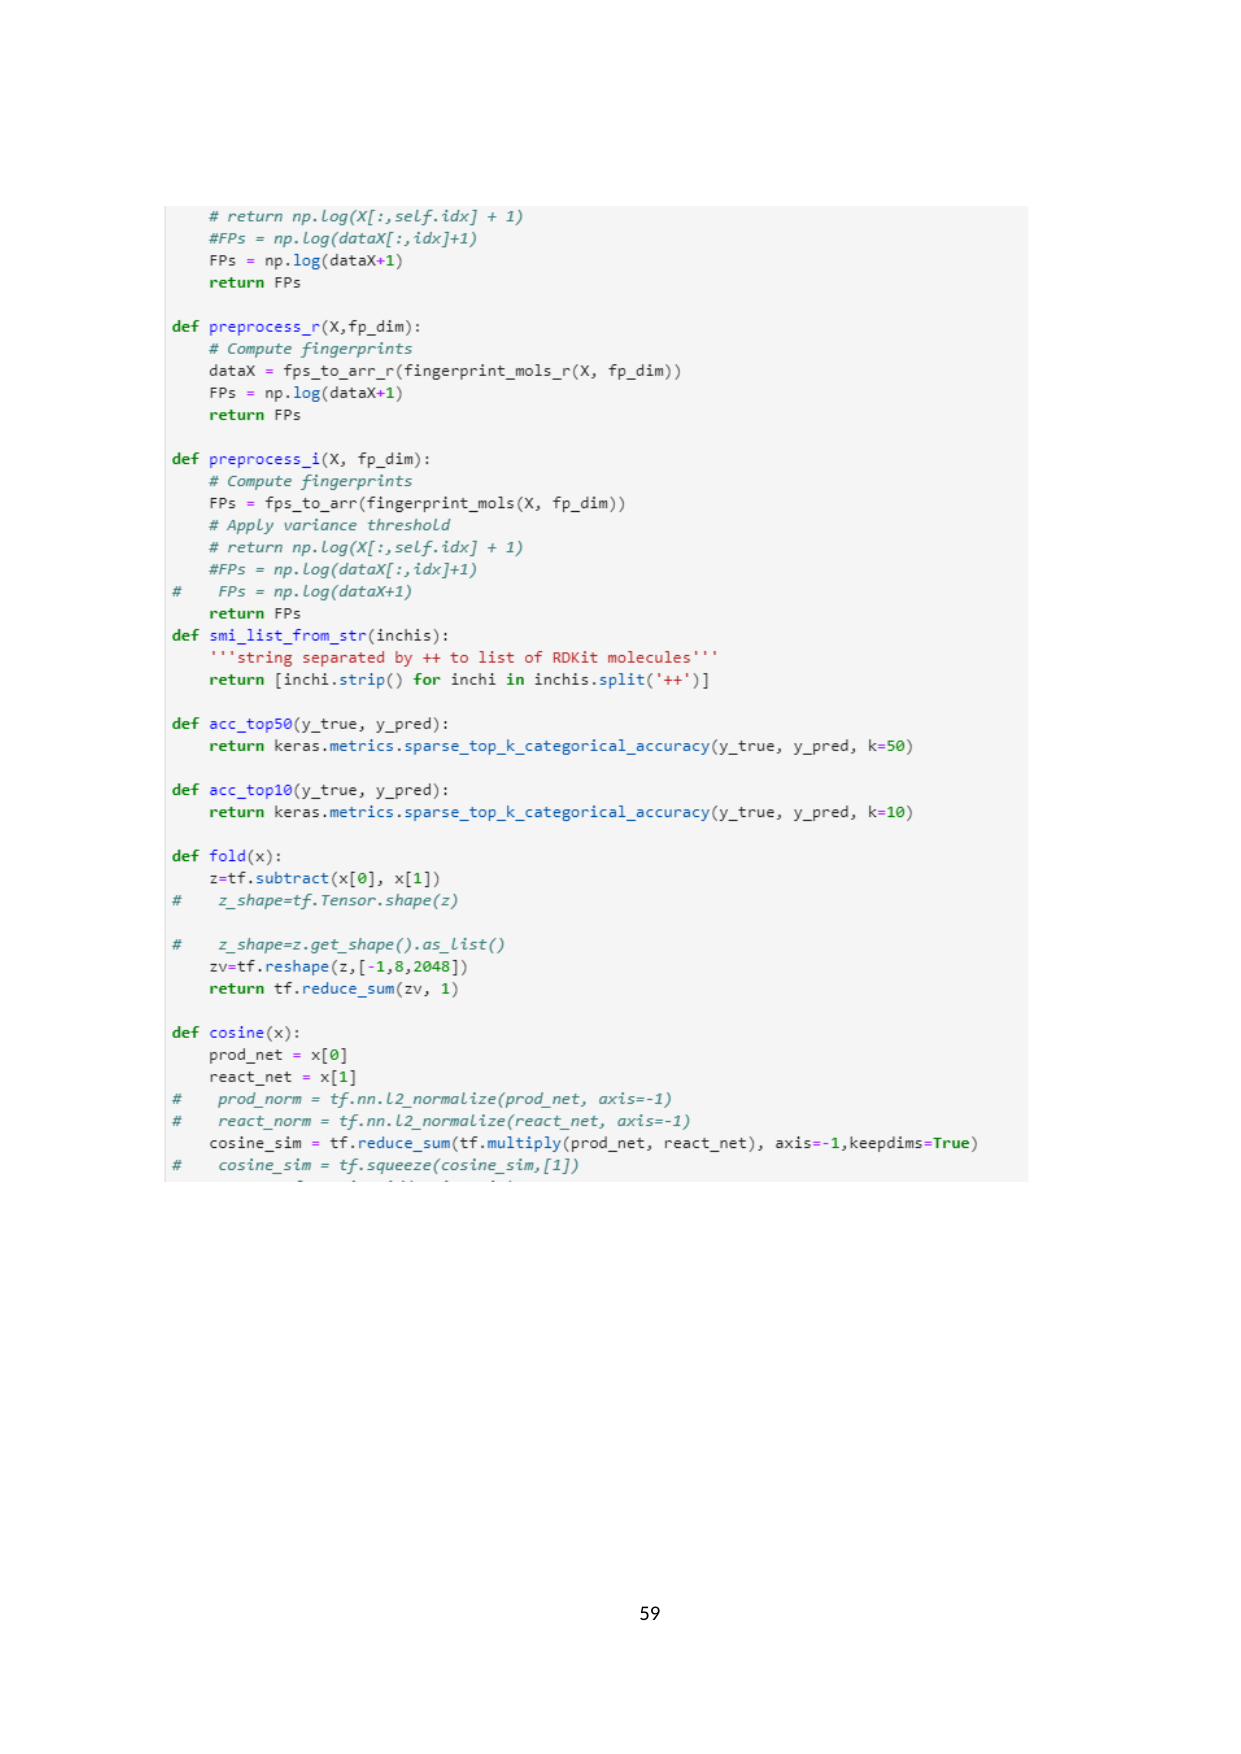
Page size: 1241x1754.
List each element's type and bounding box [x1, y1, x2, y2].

picture [162, 206, 1029, 1182]
